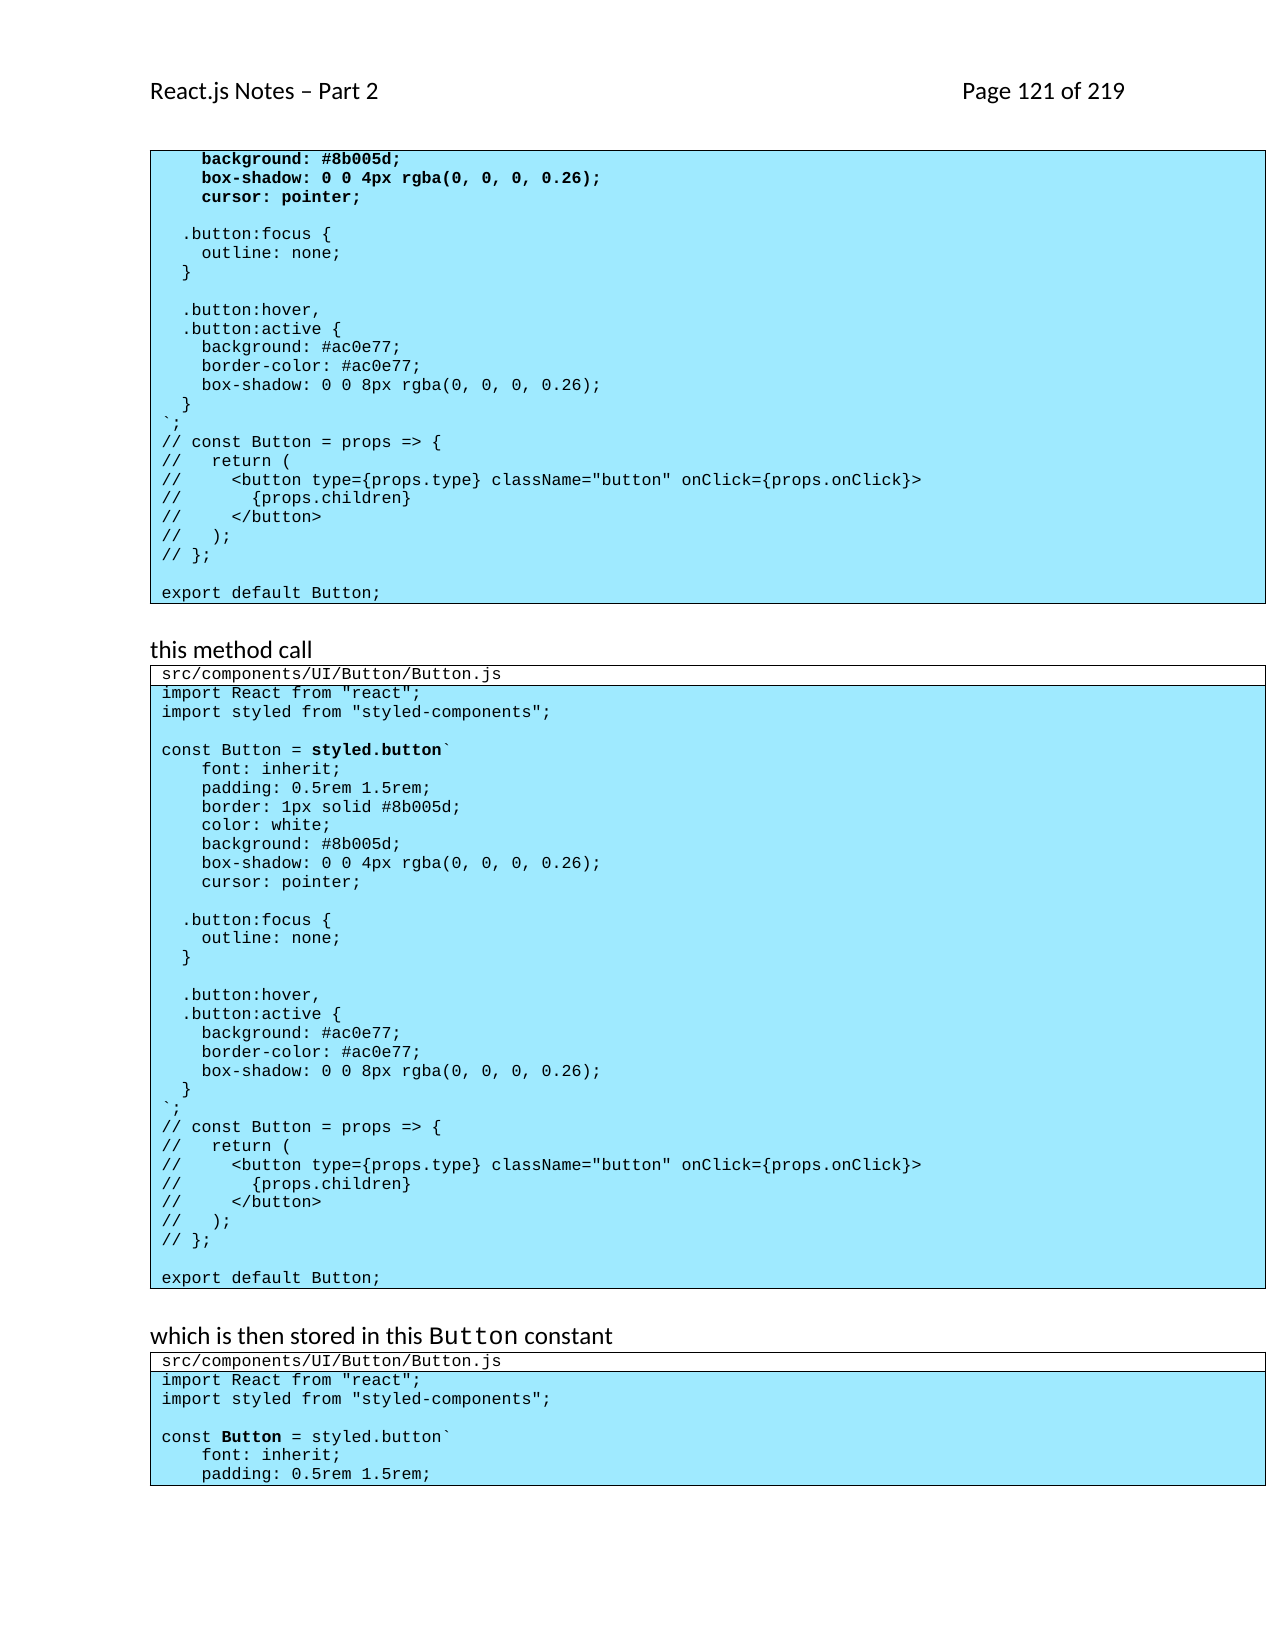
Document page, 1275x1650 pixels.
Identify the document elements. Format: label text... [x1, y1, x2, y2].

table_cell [151, 151, 1265, 603]
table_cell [151, 1372, 1265, 1485]
table_header src/components/UI/Button/Button.js [151, 1353, 1265, 1371]
table_header src/components/UI/Button/Button.js [151, 666, 1265, 684]
text which is then stored in this Button constant [150, 1320, 1125, 1352]
text this method call [150, 634, 1125, 665]
